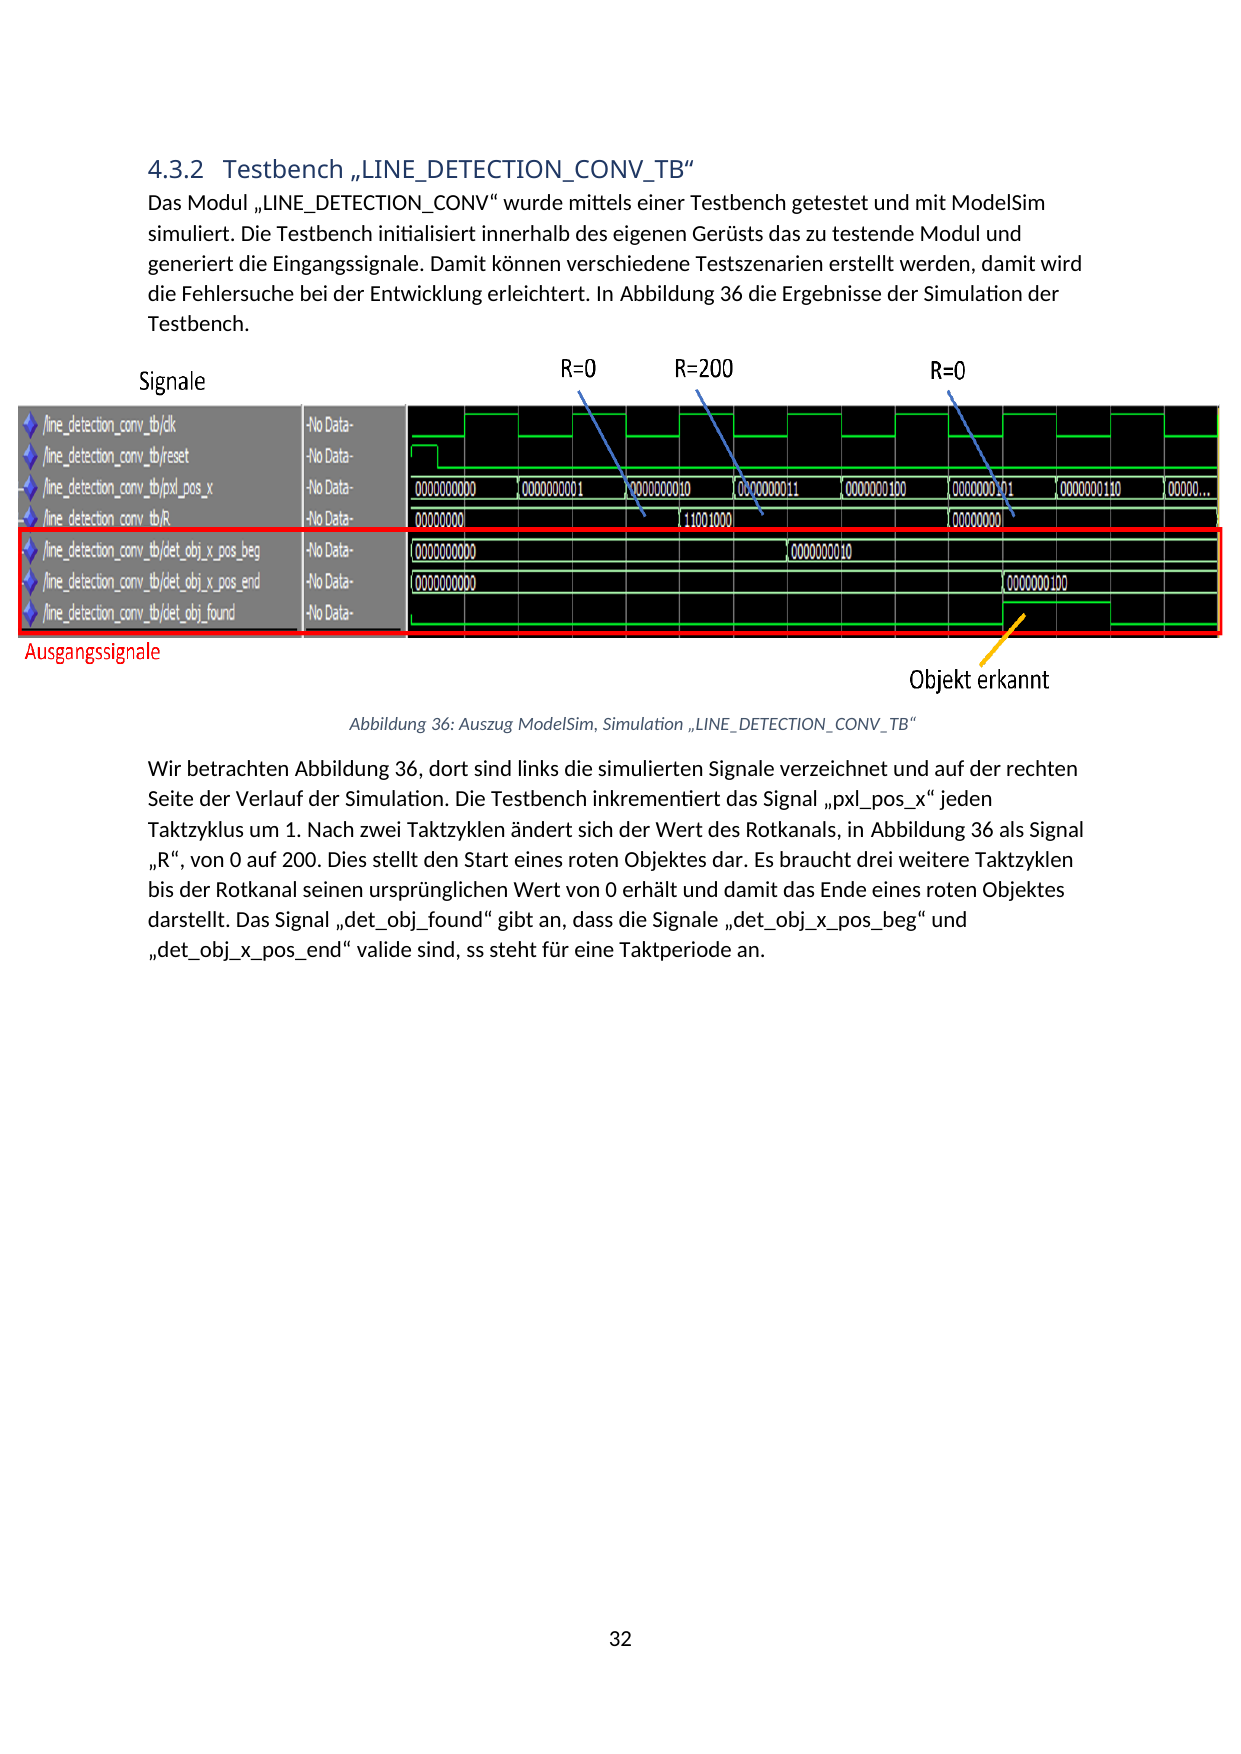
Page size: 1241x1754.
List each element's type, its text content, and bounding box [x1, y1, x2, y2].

picture [12, 342, 1223, 713]
text Das Modul „LINE_DETECTION_CONV“ wurde mittels einer Testbench getestet und mit ModelSim simuliert. Die Testbench initialisiert innerhalb des eigenen Gerüsts das zu testende Modul und generiert die Eingangssignale. Damit können verschiedene Testszenarien erstellt werden, damit wird die Fehlersuche bei der Entwicklung erleichtert. In Abbildung 36 die Ergebnisse der Simulation der Testbench. [148, 188, 1093, 337]
text Wir betrachten Abbildung 36, dort sind links die simulierten Signale verzeichnet und auf der rechten Seite der Verlauf der Simulation. Die Testbench inkrementiert das Signal „pxl_pos_x“ jeden Taktzyklus um 1. Nach zwei Taktzyklen ändert sich der Wert des Rotkanals, in Abbildung 36 als Signal „R“, von 0 auf 200. Dies stellt den Start eines roten Objektes dar. Es braucht drei weitere Taktzyklen bis der Rotkanal seinen ursprünglichen Wert von 0 erhält und damit das Ende eines roten Objektes darstellt. Das Signal „det_obj_found“ gibt an, dass die Signale „det_obj_x_pos_beg“ und „det_obj_x_pos_end“ valide sind, ss steht für eine Taktperiode an. [148, 736, 1093, 964]
subtitle Testbench „LINE_DETECTION_CONV_TB“ [148, 152, 1093, 186]
